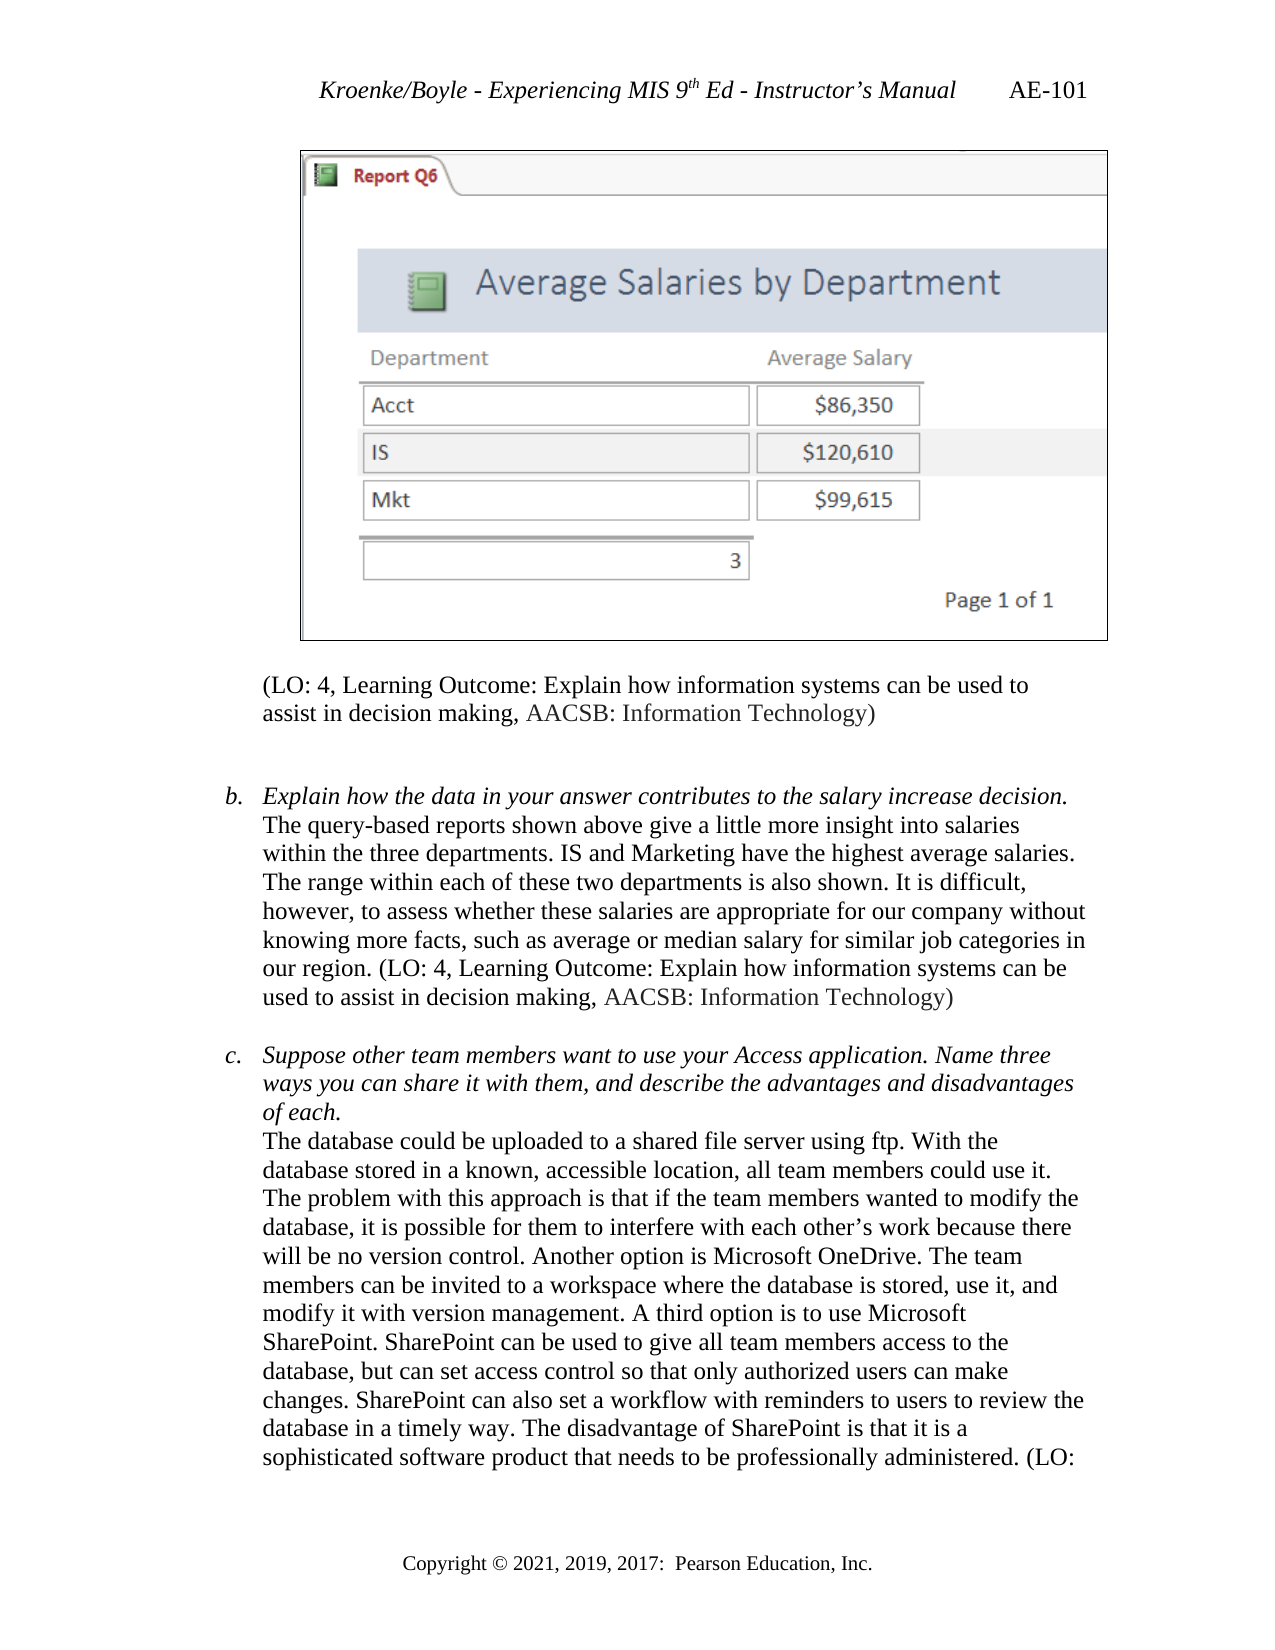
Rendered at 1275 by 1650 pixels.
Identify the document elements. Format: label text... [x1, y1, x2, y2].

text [262, 1126, 1087, 1471]
subtitle Explain how the data in your answer contributes to the salary increase decision. [225, 781, 1087, 810]
text The query-based reports shown above give a little more insight into salaries within the three departments. IS and Marketing have the highest average salaries. The range within each of these two departments is also shown. It is difficult, however, to assess whether these salaries are appropriate for our company without knowing more facts, such as average or median salary for similar job categories in our region. (LO: 4, Learning Outcome: Explain how information systems can be used to assist in decision making, AACSB: Information Technology) [262, 810, 1087, 1011]
picture [301, 151, 1107, 640]
subtitle Suppose other team members want to use your Access application. Name three ways you can share it with them, and describe the advantages and disadvantages of each. [225, 1040, 1087, 1126]
text (LO: 4, Learning Outcome: Explain how information systems can be used to assist in decision making, AACSB: Information Technology) [262, 670, 1087, 727]
